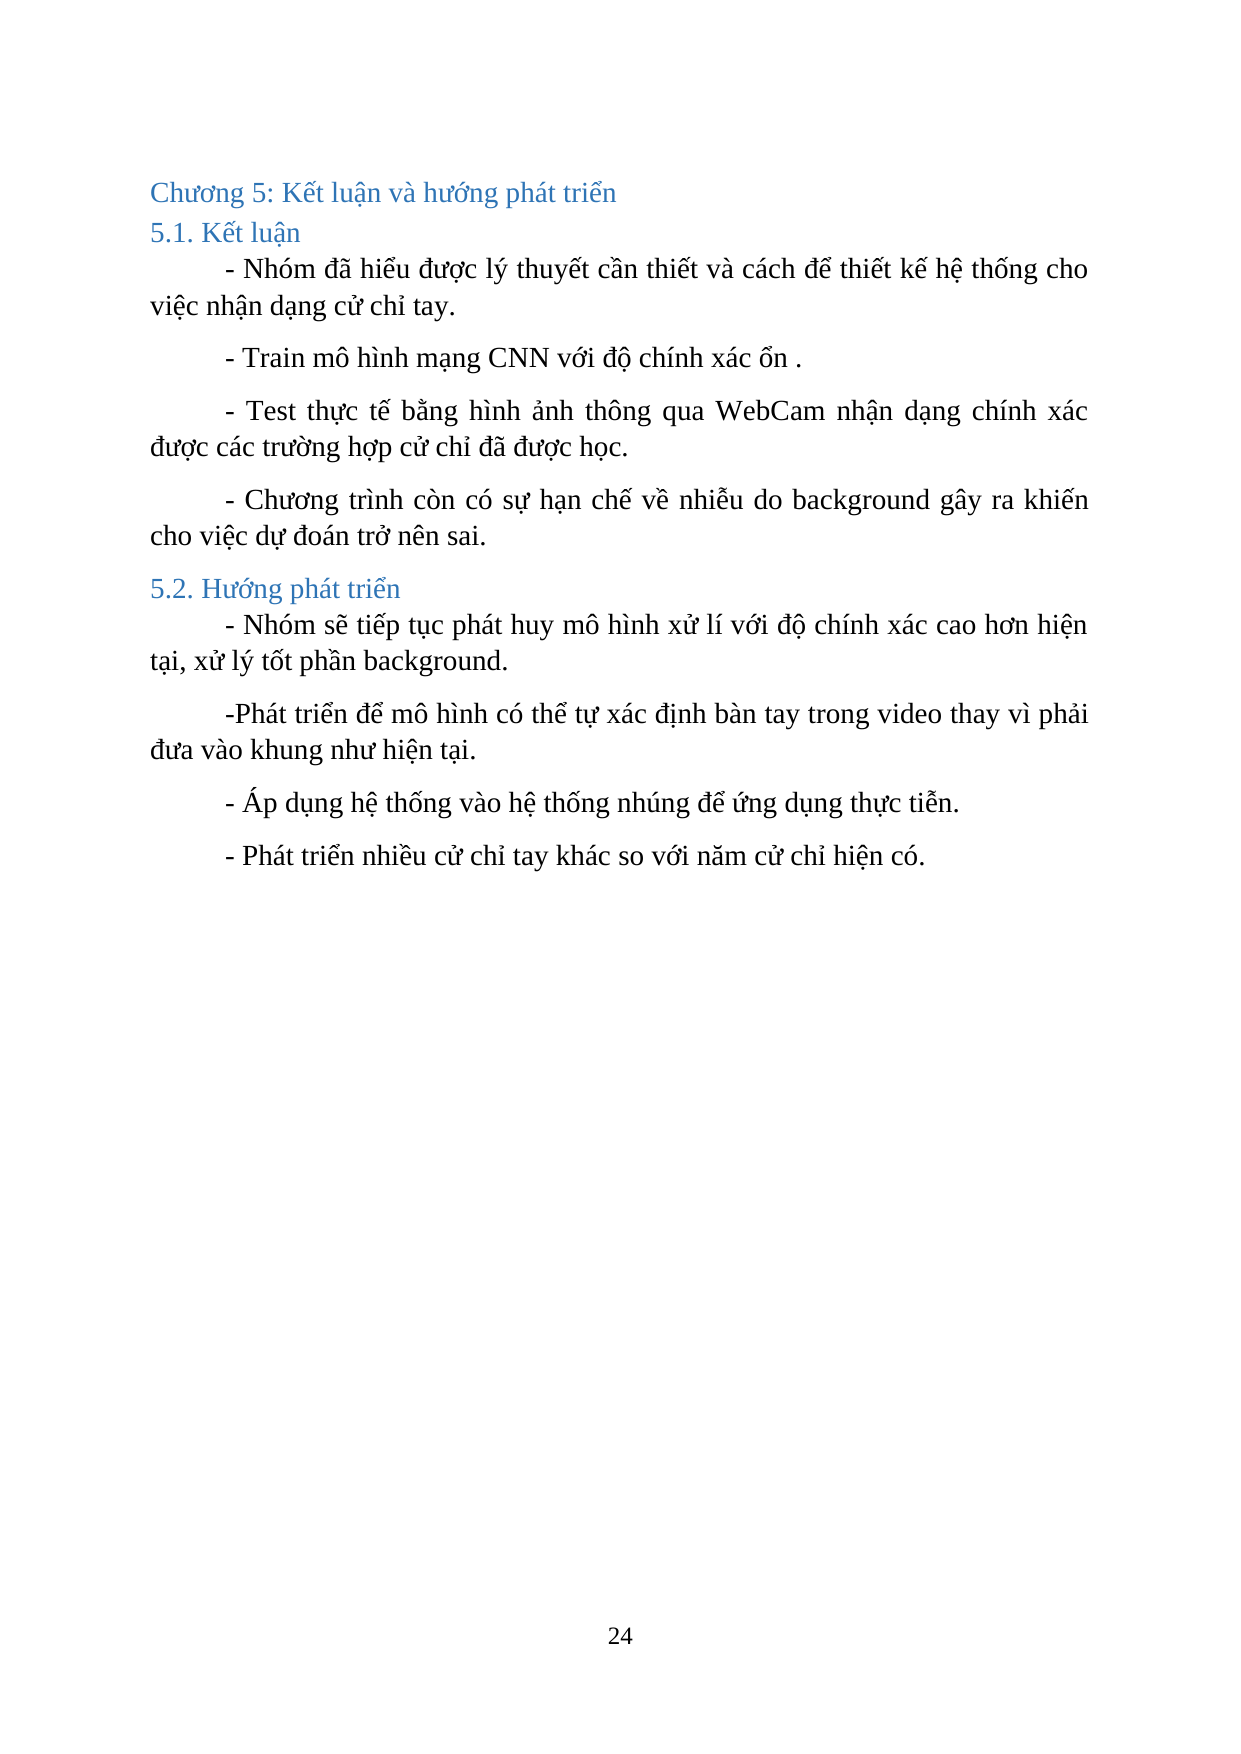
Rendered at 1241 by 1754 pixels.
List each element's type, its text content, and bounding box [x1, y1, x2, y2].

text -Phát triển để mô hình có thể tự xác định bàn tay trong video thay vì phải đưa vào khung như hiện tại. [150, 696, 1090, 766]
text - Chương trình còn có sự hạn chế về nhiễu do background gây ra khiến cho việc dự đoán trở nên sai. [150, 482, 1090, 552]
subtitle Chương 5: Kết luận và hướng phát triển [150, 175, 1090, 208]
text - Nhóm đã hiểu được lý thuyết cần thiết và cách để thiết kế hệ thống cho việc nhận dạng cử chỉ tay. [150, 251, 1090, 321]
text - Phát triển nhiều cử chỉ tay khác so với năm cử chỉ hiện có. [150, 838, 1090, 872]
subtitle 5.2. Hướng phát triển [150, 571, 1090, 605]
text - Train mô hình mạng CNN với độ chính xác ổn . [150, 340, 1090, 374]
text - Nhóm sẽ tiếp tục phát huy mô hình xử lí với độ chính xác cao hơn hiện tại, xử lý tốt phần background. [150, 607, 1090, 677]
text - Áp dụng hệ thống vào hệ thống nhúng để ứng dụng thực tiễn. [150, 785, 1090, 819]
text - Test thực tế bằng hình ảnh thông qua WebCam nhận dạng chính xác được các trường hợp cử chỉ đã được học. [150, 393, 1090, 463]
subtitle 5.1. Kết luận [150, 215, 1090, 249]
